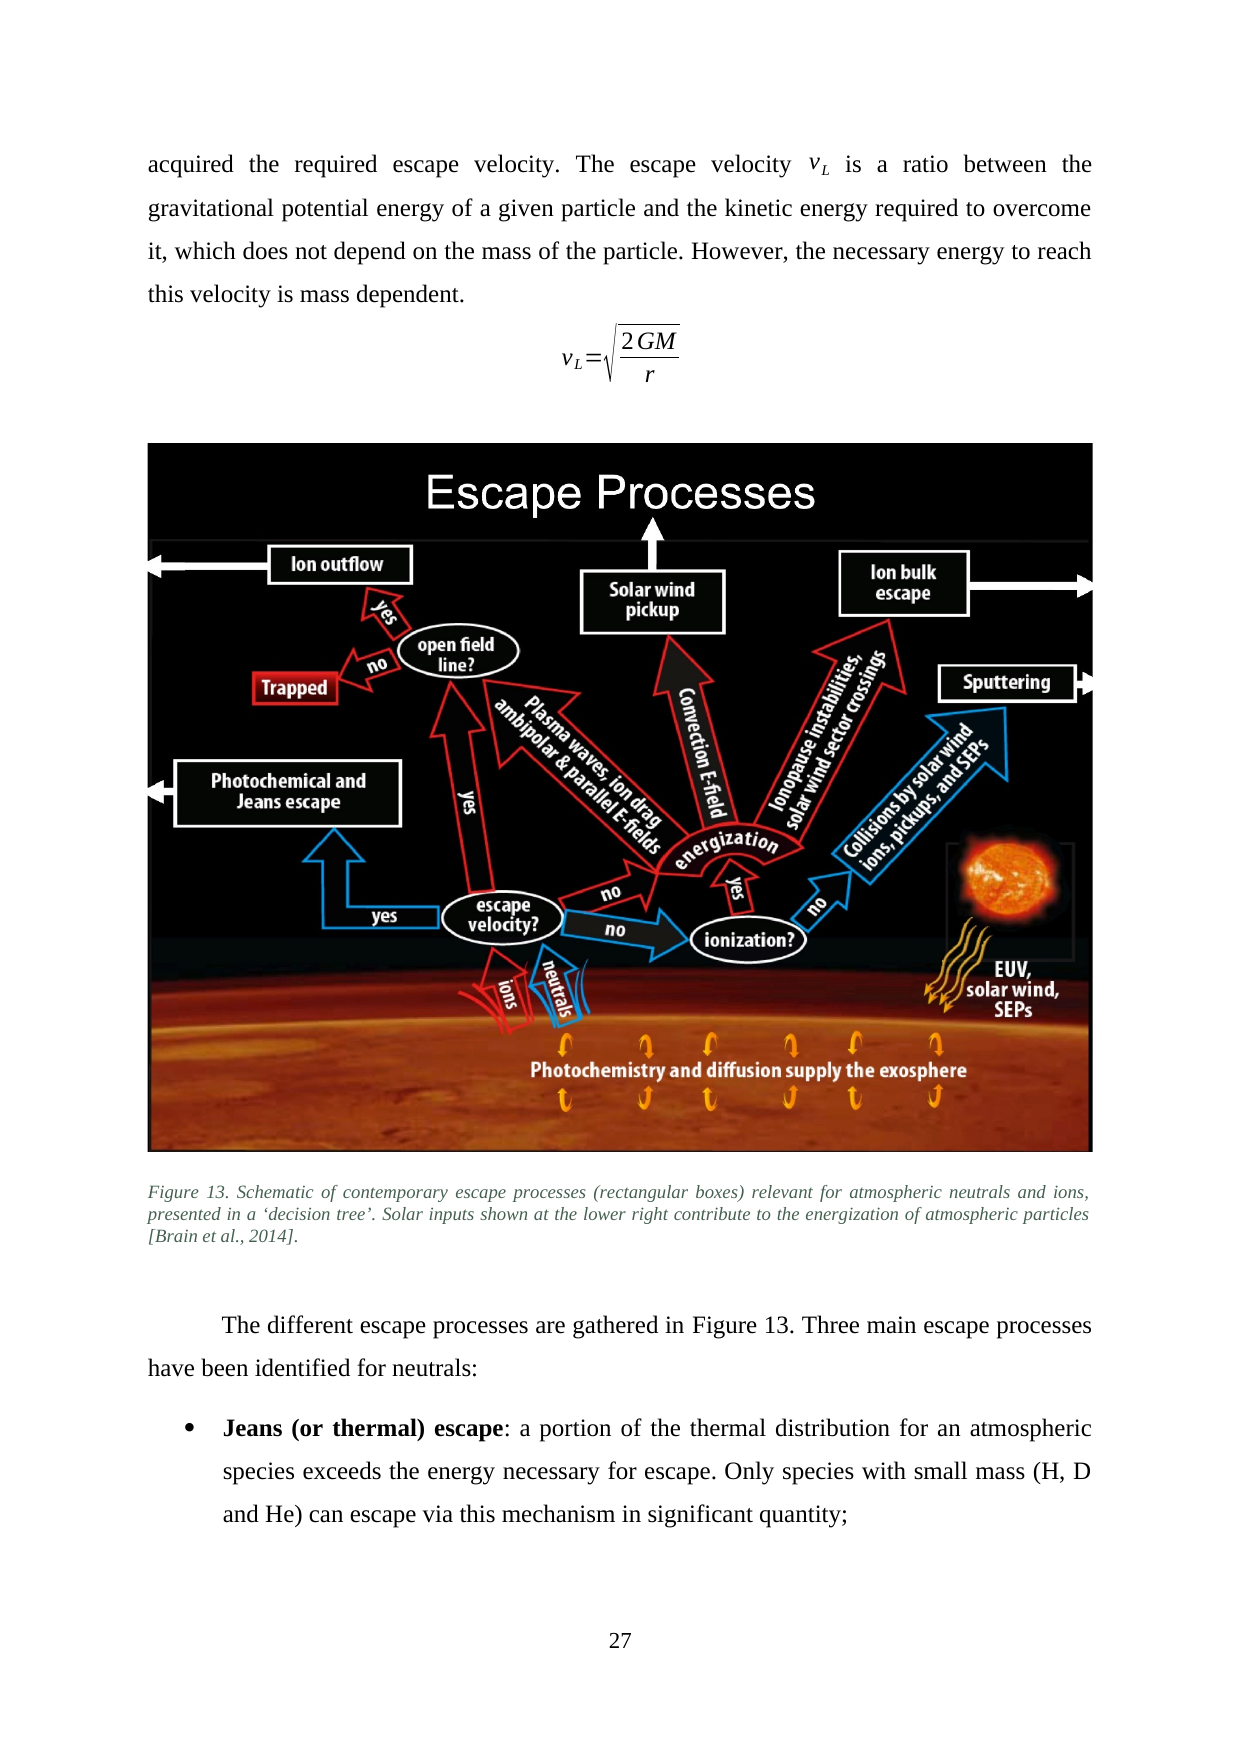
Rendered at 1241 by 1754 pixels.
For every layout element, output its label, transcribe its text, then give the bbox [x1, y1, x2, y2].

picture [147, 443, 1093, 1152]
text The different escape processes are gathered in Figure 1-13. Three main escape processes have been identified for neutrals: [148, 1310, 1093, 1382]
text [148, 148, 1093, 308]
list Jeans (or thermal) escape: a portion of the thermal distribution for an atmospheric species exceeds the energy necessary for escape. Only species with small mass (H, D and He) can escape via this mechanism in significant quantity; [185, 1413, 1093, 1528]
text Figure 13. Schematic of contemporary escape processes (rectangular boxes) relevant for atmospheric neutrals and ions, presented in a ‘decision tree’. Solar inputs shown at the lower right contribute to the energization of atmospheric particles [Brain et al., 2014]. [148, 1181, 1093, 1246]
